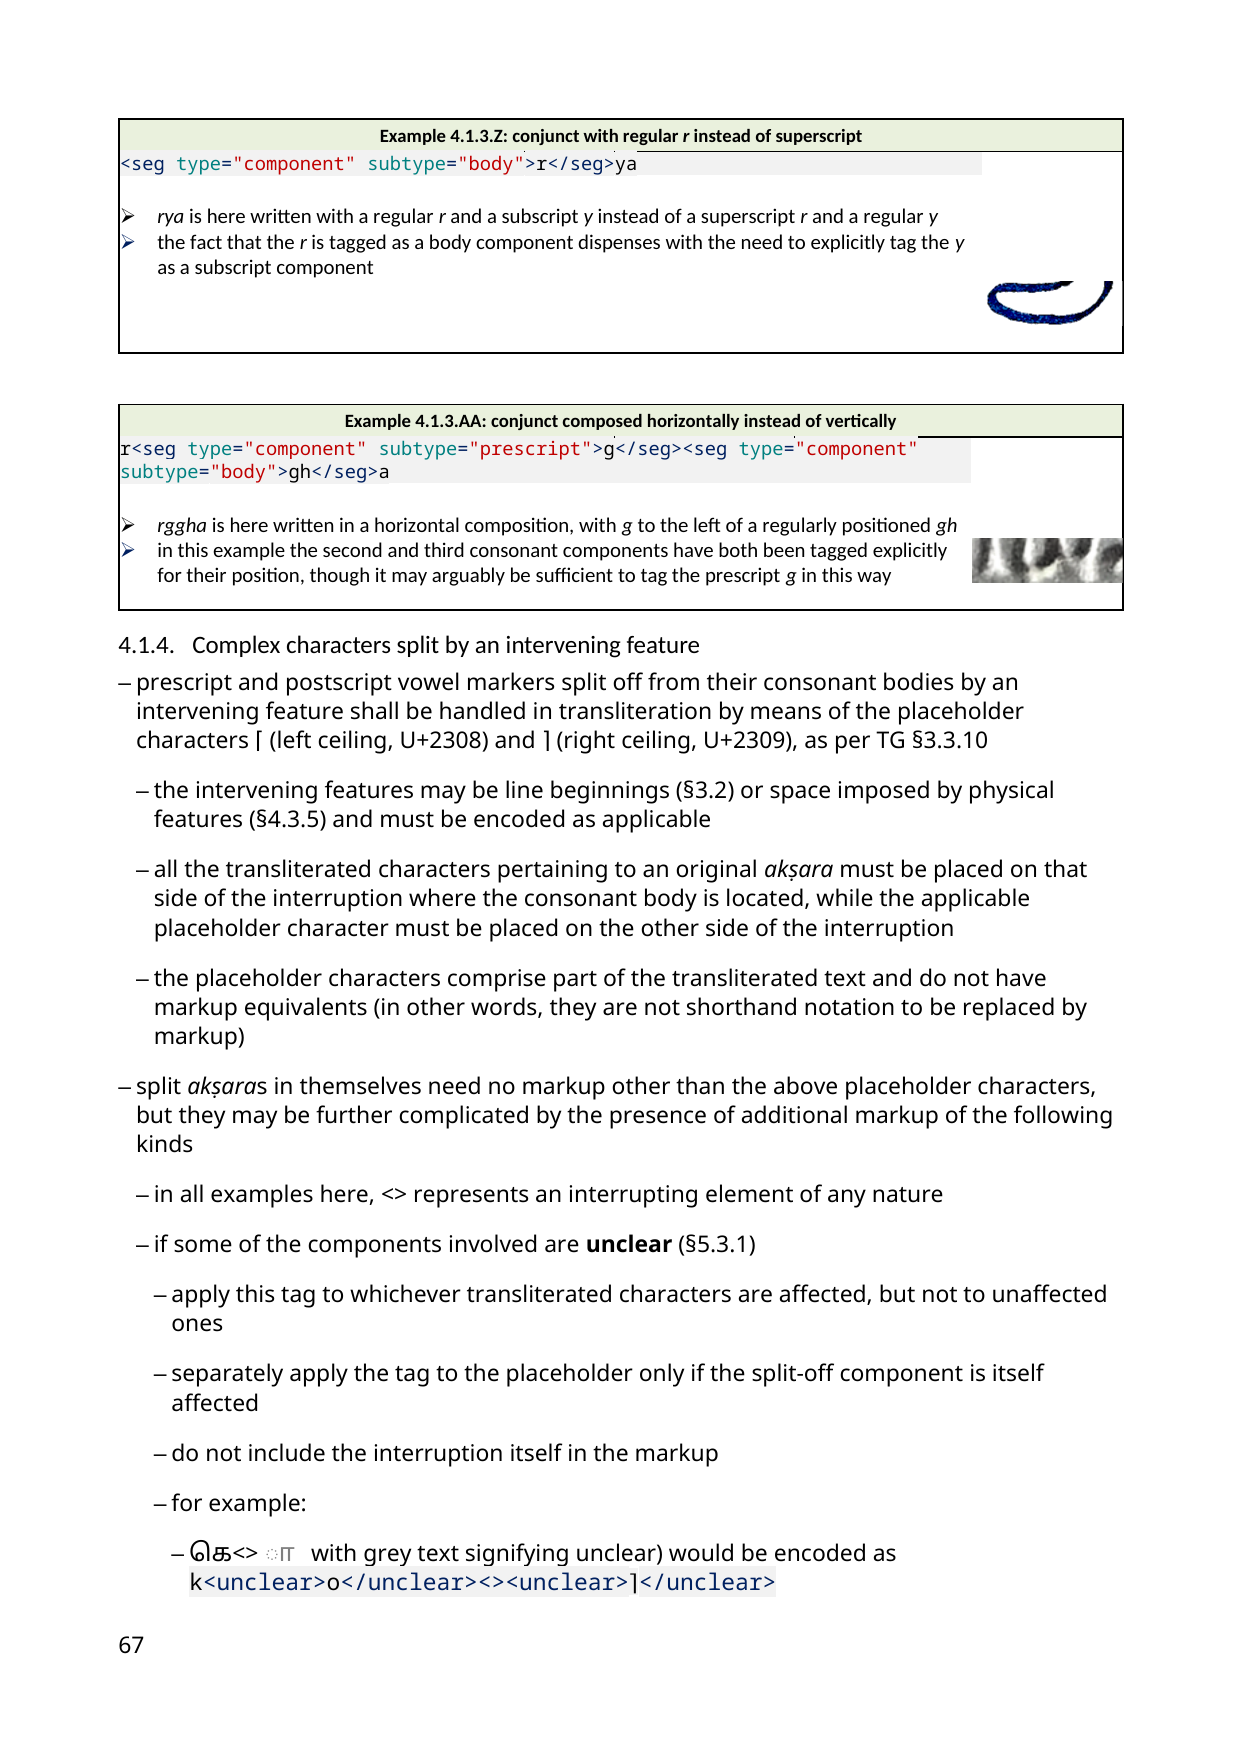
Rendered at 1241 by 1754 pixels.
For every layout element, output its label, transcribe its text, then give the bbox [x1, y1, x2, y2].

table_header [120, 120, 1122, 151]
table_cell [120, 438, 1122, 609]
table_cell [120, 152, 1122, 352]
subtitle Complex characters split by an intervening feature [118, 623, 1122, 661]
list separately apply the tag to the placeholder only if the split-off component is itself affected [153, 1358, 1122, 1417]
picture [983, 281, 1123, 326]
list in all examples here, <> represents an interrupting element of any nature [136, 1179, 1122, 1208]
list all the transliterated characters pertaining to an original akṣara must be placed on that side of the interruption where the consonant body is located, while the applicable placeholder character must be placed on the other side of the interruption [136, 854, 1122, 942]
list if some of the components involved are unclear (§5.3.1) [136, 1229, 1122, 1258]
list split akṣaras in themselves need no markup other than the above placeholder characters, but they may be further complicated by the presence of additional markup of the following kinds [118, 1071, 1122, 1158]
list do not include the interruption itself in the markup [153, 1438, 1122, 1467]
list for example: [153, 1488, 1122, 1517]
list கெ<> ா with grey text signifying unclear) would be encoded as k<unclear>o</unclear><><unclear>⌉</unclear> [171, 1538, 1122, 1596]
list prescript and postscript vowel markers split off from their consonant bodies by an intervening feature shall be handled in transliteration by means of the placeholder characters ⌈ (left ceiling, U+2308) and ⌉ (right ceiling, U+2309), as per TG §3.3.10 [118, 667, 1122, 754]
list apply this tag to whichever transliterated characters are affected, but not to unaffected ones [153, 1279, 1122, 1338]
list the intervening features may be line beginnings (§3.2) or space imposed by physical features (§4.3.5) and must be encoded as applicable [136, 775, 1122, 833]
picture [972, 538, 1123, 583]
list the placeholder characters comprise part of the transliterated text and do not have markup equivalents (in other words, they are not shorthand notation to be replaced by markup) [136, 963, 1122, 1050]
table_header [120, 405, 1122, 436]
